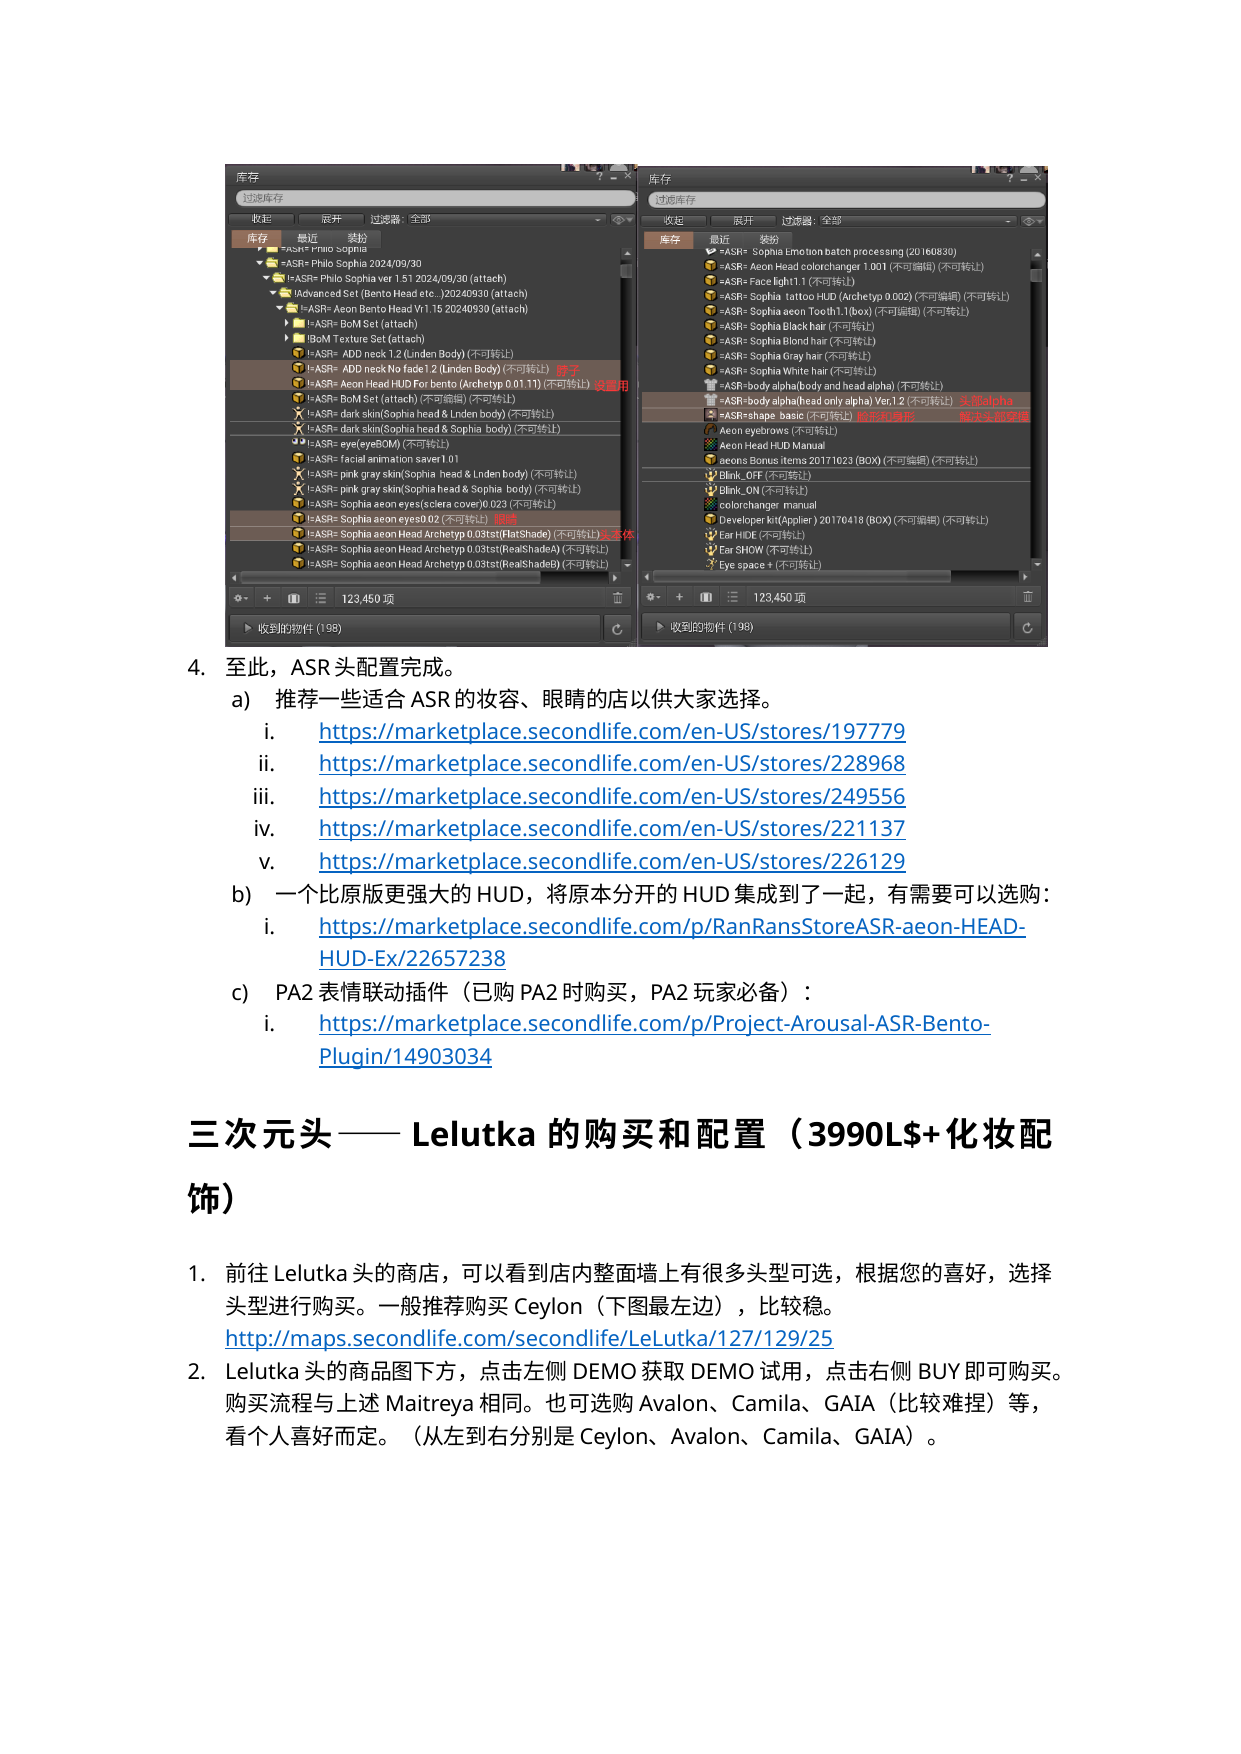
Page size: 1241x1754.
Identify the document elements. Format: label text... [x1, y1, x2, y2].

list https://marketplace.secondlife.com/en-US/stores/221137 [275, 812, 1053, 844]
list https://marketplace.secondlife.com/en-US/stores/197779 [275, 714, 1053, 747]
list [187, 162, 1053, 649]
list 至此，ASR头配置完成。 [187, 649, 1053, 682]
subtitle 三次元头——Lelutka的购买和配置（3990L$+化妆配饰） [187, 1099, 1053, 1229]
list https://marketplace.secondlife.com/p/RanRansStoreASR-aeon-HEAD-HUD-Ex/22657238 [275, 909, 1053, 974]
list https://marketplace.secondlife.com/en-US/stores/226129 [275, 844, 1053, 877]
list https://marketplace.secondlife.com/en-US/stores/249556 [275, 779, 1053, 812]
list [187, 1354, 1053, 1451]
list 一个比原版更强大的HUD，将原本分开的HUD集成到了一起，有需要可以选购： [231, 877, 1053, 909]
list 推荐一些适合ASR的妆容、眼睛的店以供大家选择。 [231, 682, 1053, 714]
list 前往Lelutka头的商店，可以看到店内整面墙上有很多头型可选，根据您的喜好，选择头型进行购买。一般推荐购买Ceylon（下图最左边），比较稳。 http://maps.secondlife.com/secondlife/LeLutka/127/129/25 [187, 1256, 1053, 1354]
list https://marketplace.secondlife.com/p/Project-Arousal-ASR-Bento-Plugin/14903034 [275, 1007, 1053, 1072]
picture [225, 164, 1048, 647]
list PA2表情联动插件（已购PA2时购买，PA2玩家必备）： [231, 974, 1053, 1007]
list https://marketplace.secondlife.com/en-US/stores/228968 [275, 747, 1053, 779]
